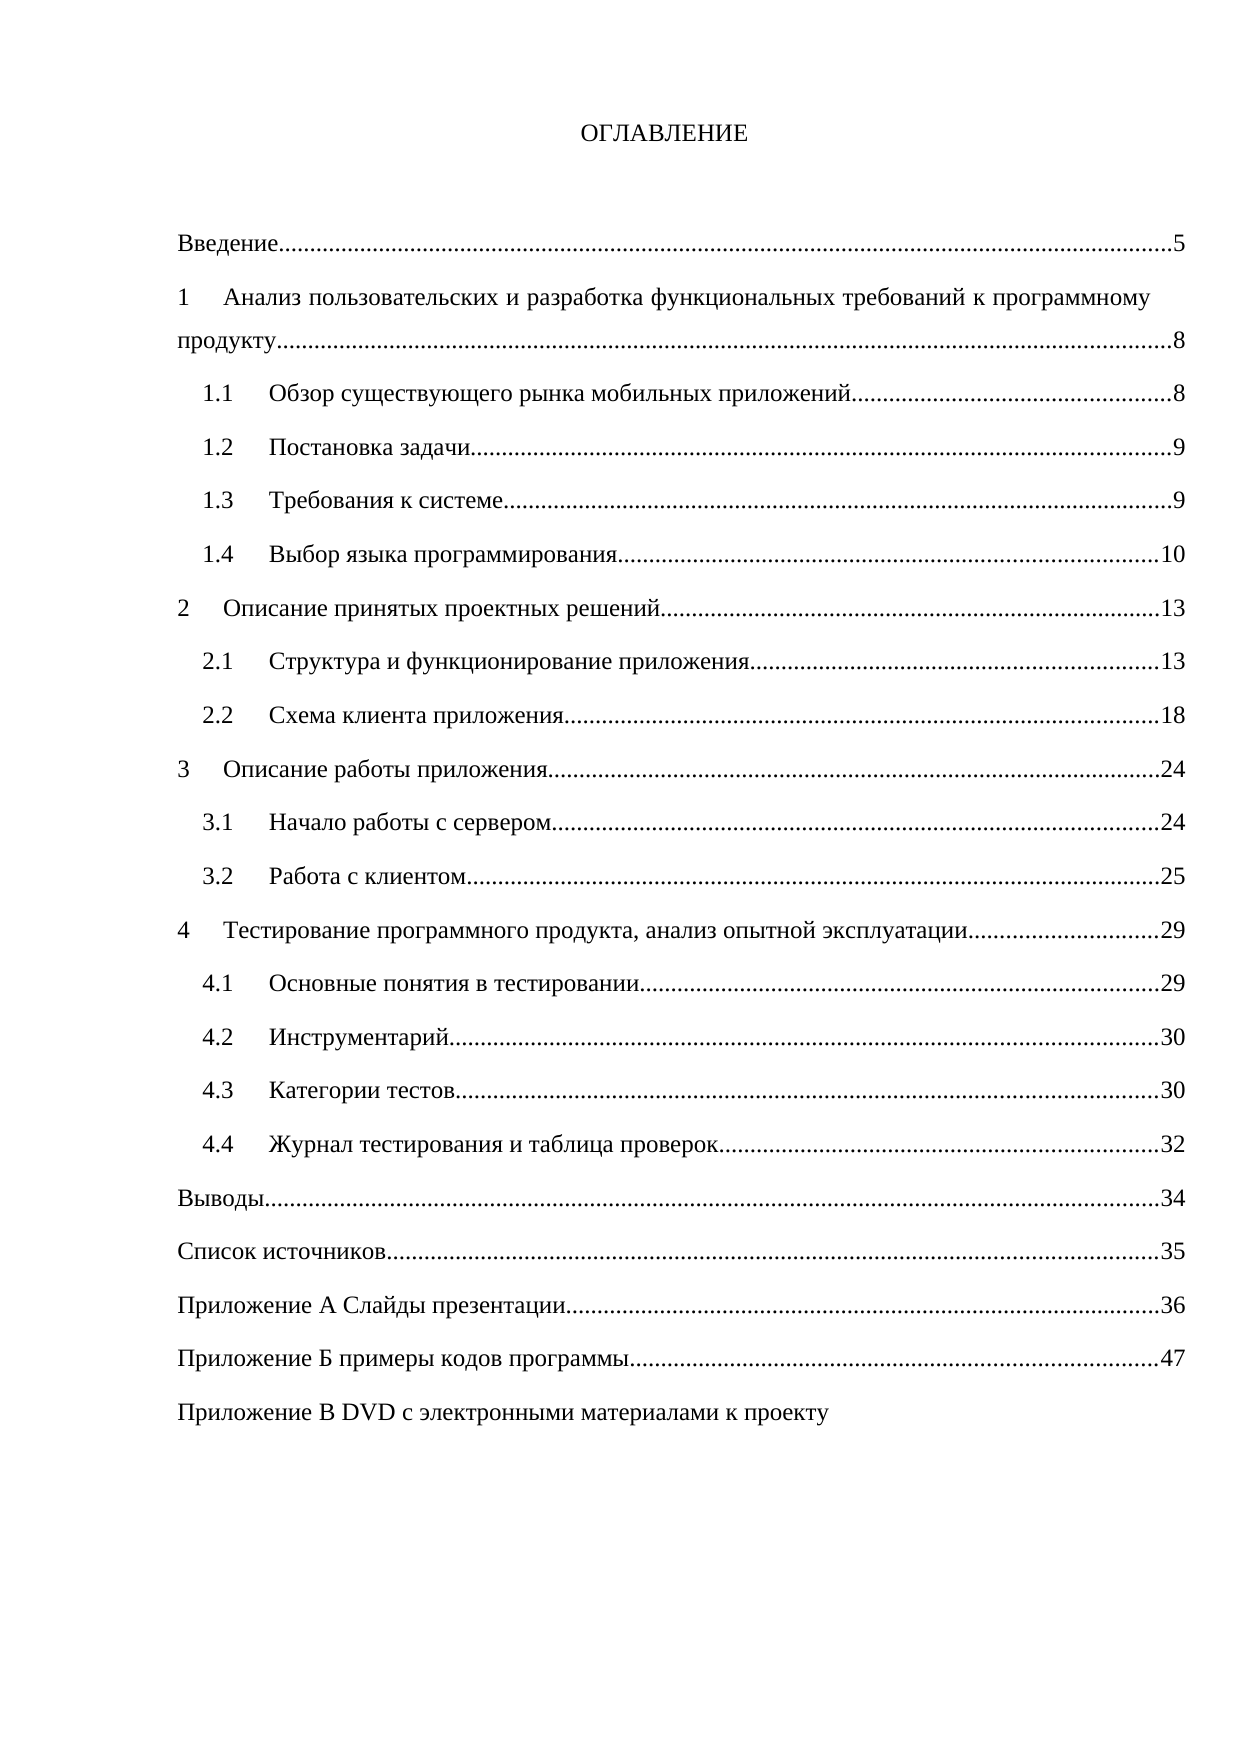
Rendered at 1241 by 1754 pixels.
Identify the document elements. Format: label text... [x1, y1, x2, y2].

text ОГЛАВЛЕНИЕ [177, 118, 1152, 147]
